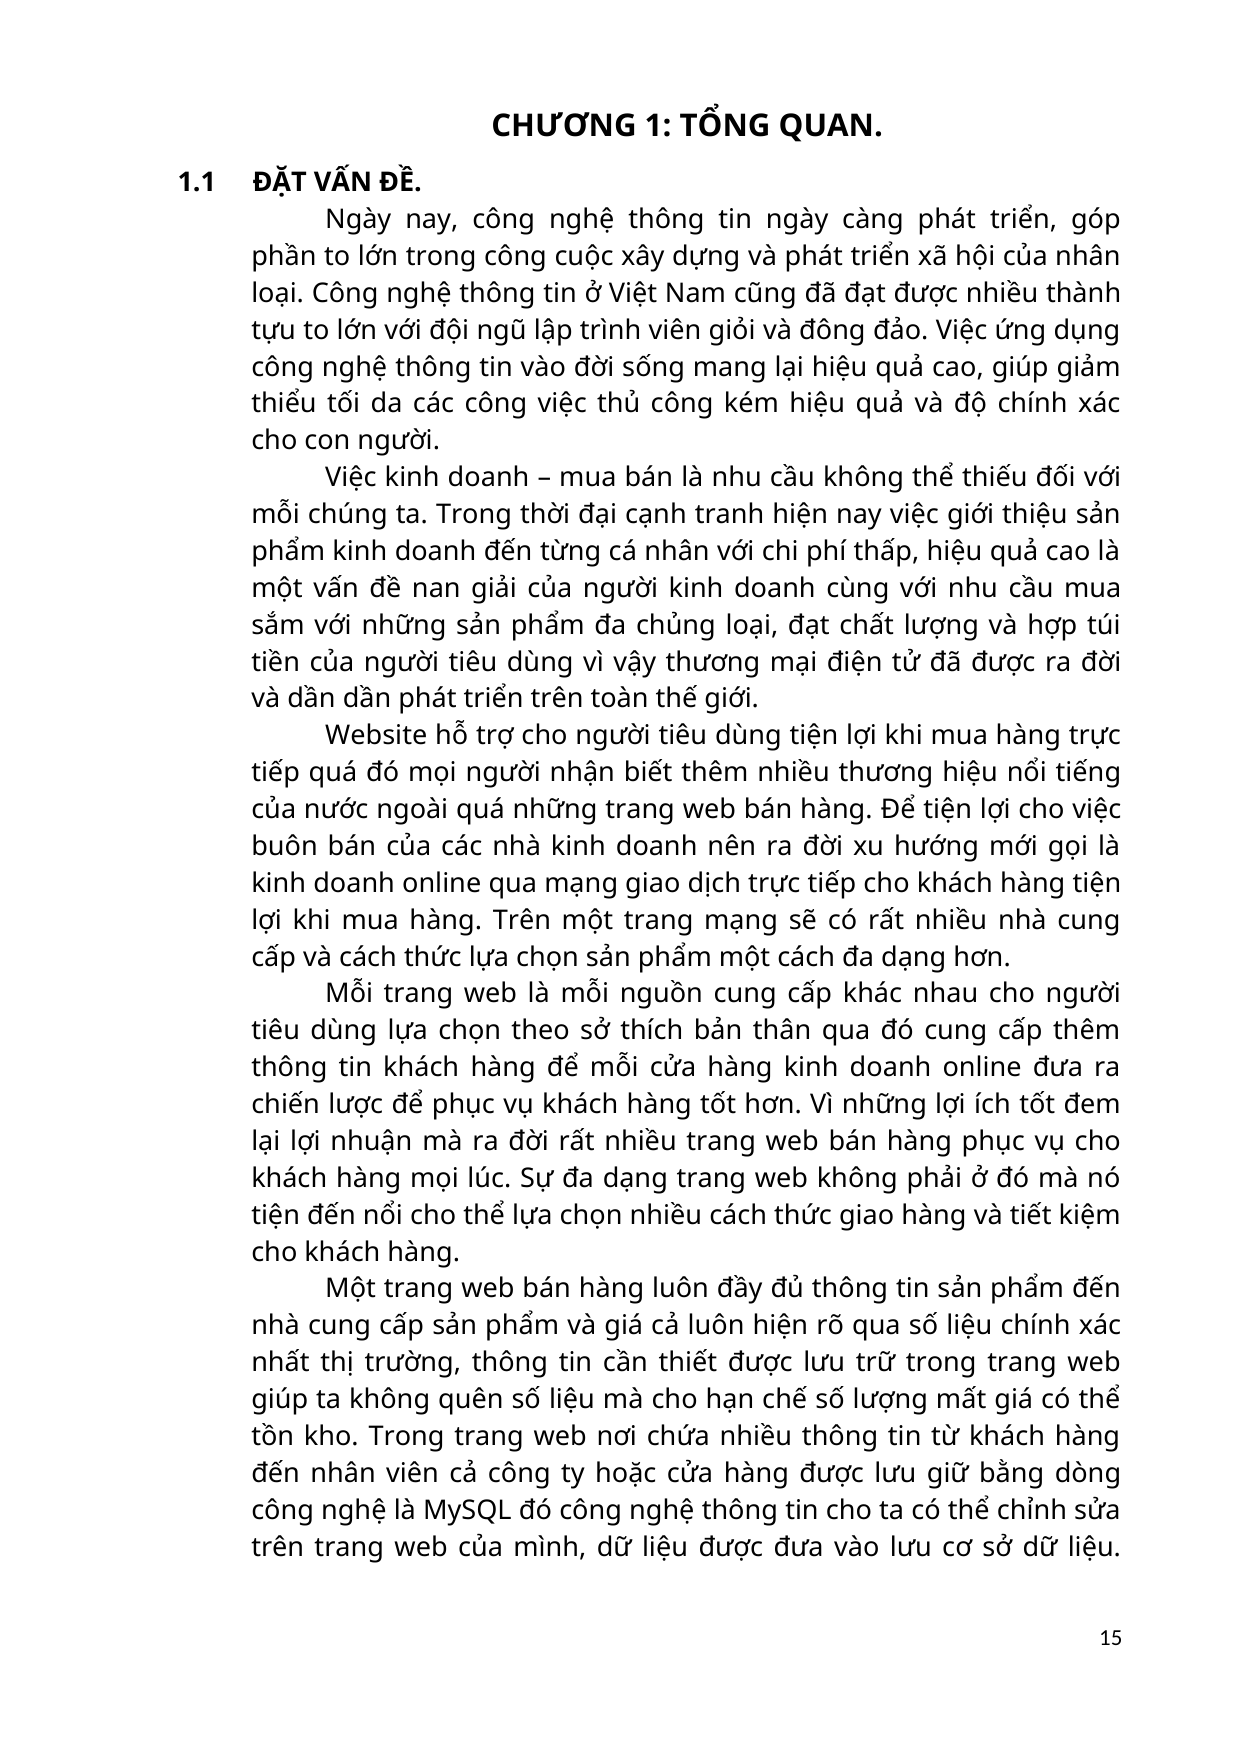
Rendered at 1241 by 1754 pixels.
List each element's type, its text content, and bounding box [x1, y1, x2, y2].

text CHƯƠNG 1: TỔNG QUAN. [177, 103, 1122, 146]
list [251, 1269, 1122, 1564]
list Ngày nay, công nghệ thông tin ngày càng phát triển, góp phần to lớn trong công cuộc xây dựng và phát triển xã hội của nhân loại. Công nghệ thông tin ở Việt Nam cũng đã đạt được nhiều thành tựu to lớn với đội ngũ lập trình viên giỏi và đông đảo. Việc ứng dụng công nghệ thông tin vào đời sống mang lại hiệu quả cao, giúp giảm thiểu tối da các công việc thủ công kém hiệu quả và độ chính xác cho con người. [251, 199, 1122, 458]
list Website hỗ trợ cho người tiêu dùng tiện lợi khi mua hàng trực tiếp quá đó mọi người nhận biết thêm nhiều thương hiệu nổi tiếng của nước ngoài quá những trang web bán hàng. Để tiện lợi cho việc buôn bán của các nhà kinh doanh nên ra đời xu hướng mới gọi là kinh doanh online qua mạng giao dịch trực tiếp cho khách hàng tiện lợi khi mua hàng. Trên một trang mạng sẽ có rất nhiều nhà cung cấp và cách thức lựa chọn sản phẩm một cách đa dạng hơn. [251, 716, 1122, 974]
list ĐẶT VẤN ĐỀ. [177, 163, 1122, 199]
list Mỗi trang web là mỗi nguồn cung cấp khác nhau cho người tiêu dùng lựa chọn theo sở thích bản thân qua đó cung cấp thêm thông tin khách hàng để mỗi cửa hàng kinh doanh online đưa ra chiến lược để phục vụ khách hàng tốt hơn. Vì những lợi ích tốt đem lại lợi nhuận mà ra đời rất nhiều trang web bán hàng phục vụ cho khách hàng mọi lúc. Sự đa dạng trang web không phải ở đó mà nó tiện đến nổi cho thể lựa chọn nhiều cách thức giao hàng và tiết kiệm cho khách hàng. [251, 974, 1122, 1269]
list Việc kinh doanh – mua bán là nhu cầu không thể thiếu đối với mỗi chúng ta. Trong thời đại cạnh tranh hiện nay việc giới thiệu sản phẩm kinh doanh đến từng cá nhân với chi phí thấp, hiệu quả cao là một vấn đề nan giải của người kinh doanh cùng với nhu cầu mua sắm với những sản phẩm đa chủng loại, đạt chất lượng và hợp túi tiền của người tiêu dùng vì vậy thương mại điện tử đã được ra đời và dần dần phát triển trên toàn thế giới. [251, 458, 1122, 716]
